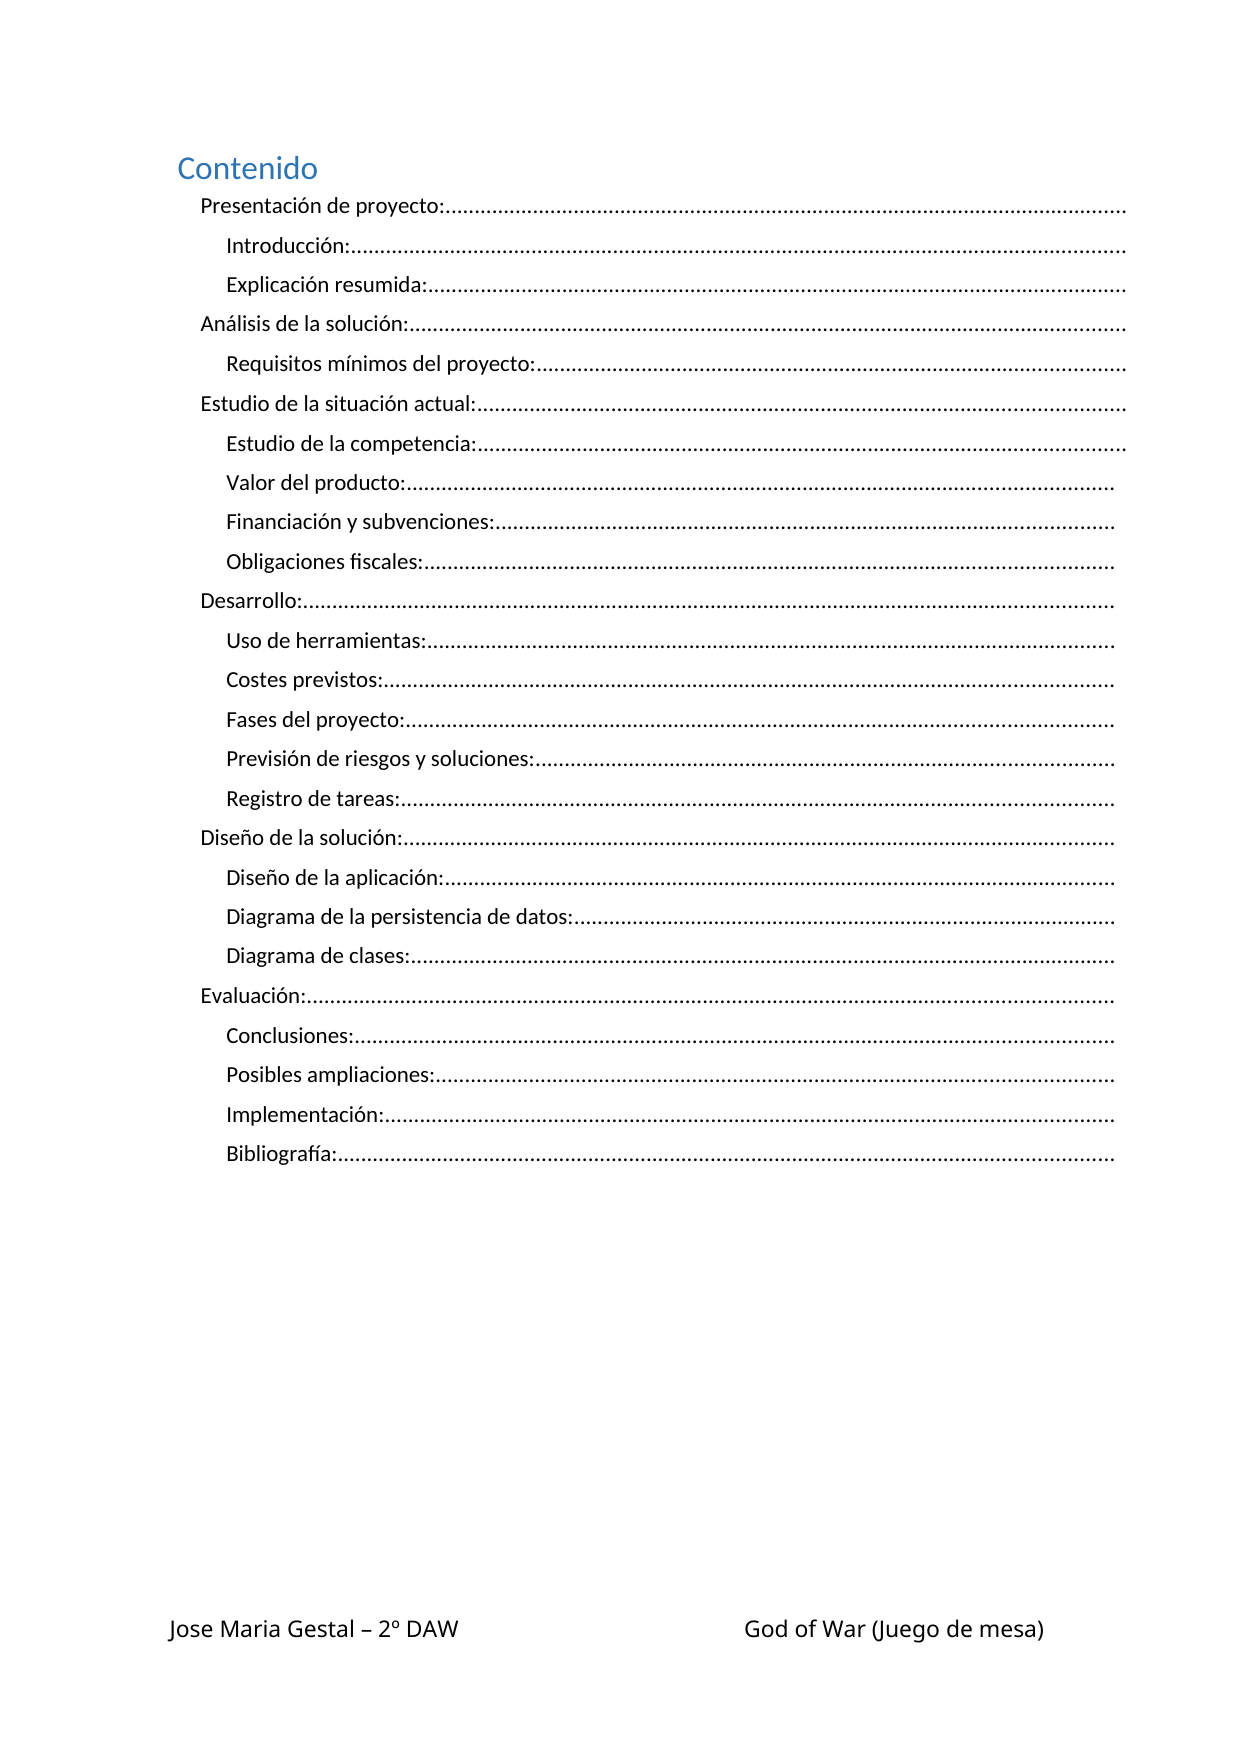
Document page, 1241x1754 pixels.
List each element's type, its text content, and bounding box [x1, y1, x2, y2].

text Contenido [177, 147, 1141, 188]
